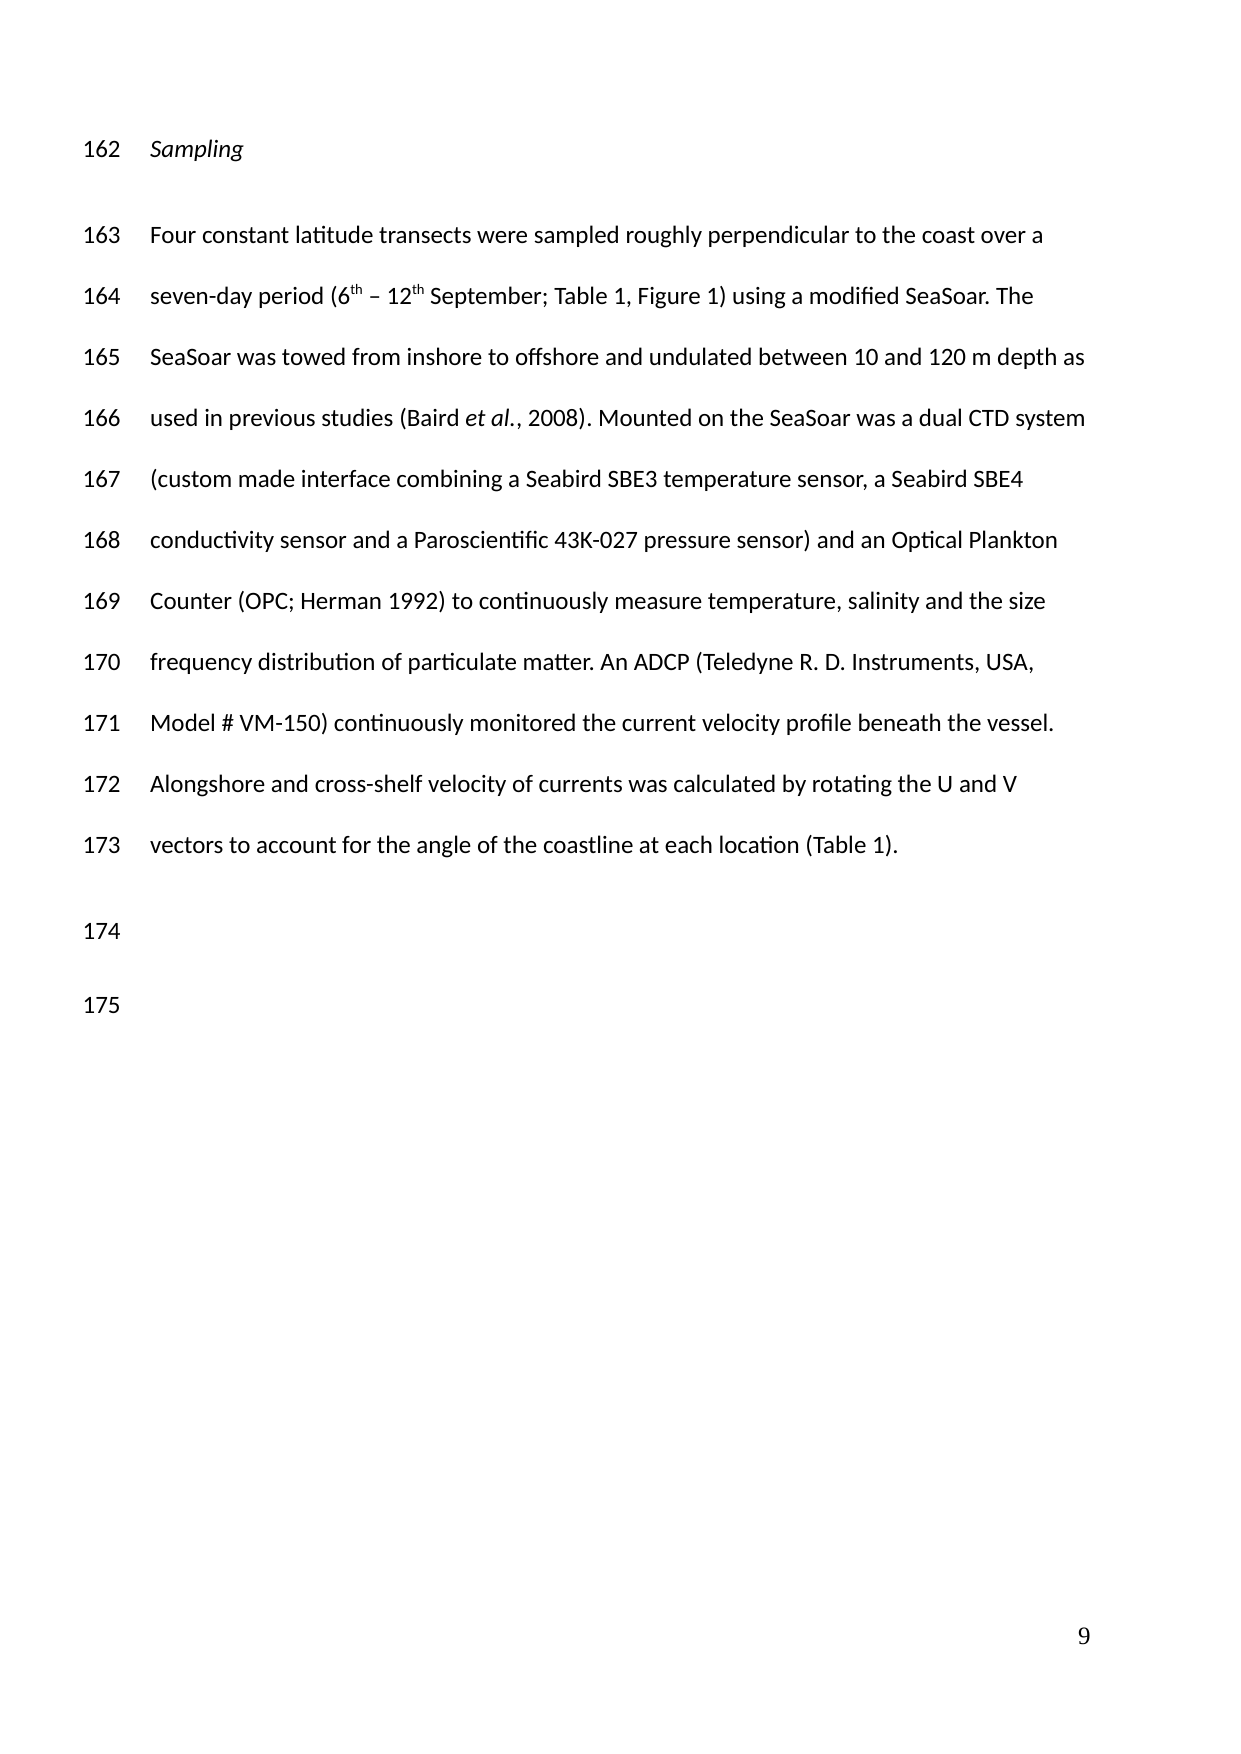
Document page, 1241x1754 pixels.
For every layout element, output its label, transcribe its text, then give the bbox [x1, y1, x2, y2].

subtitle Four constant latitude transects were sampled roughly perpendicular to the coast over a seven-day period (6th – 12th September; Table 1, Figure 1) using a modified SeaSoar. The SeaSoar was towed from inshore to offshore and undulated between 10 and 120 m depth as used in previous studies (Baird et al., 2008). Mounted on the SeaSoar was a dual CTD system (custom made interface combining a Seabird SBE3 temperature sensor, a Seabird SBE4 conductivity sensor and a Paroscientific 43K-027 pressure sensor) and an Optical Plankton Counter (OPC; Herman 1992) to continuously measure temperature, salinity and the size frequency distribution of particulate matter. An ADCP (Teledyne R. D. Instruments, USA, Model # VM-150) continuously monitored the current velocity profile beneath the vessel. Alongshore and cross-shelf velocity of currents was calculated by rotating the U and V vectors to account for the angle of the coastline at each location (Table 1). [150, 219, 1090, 860]
subtitle Sampling [150, 133, 1090, 163]
